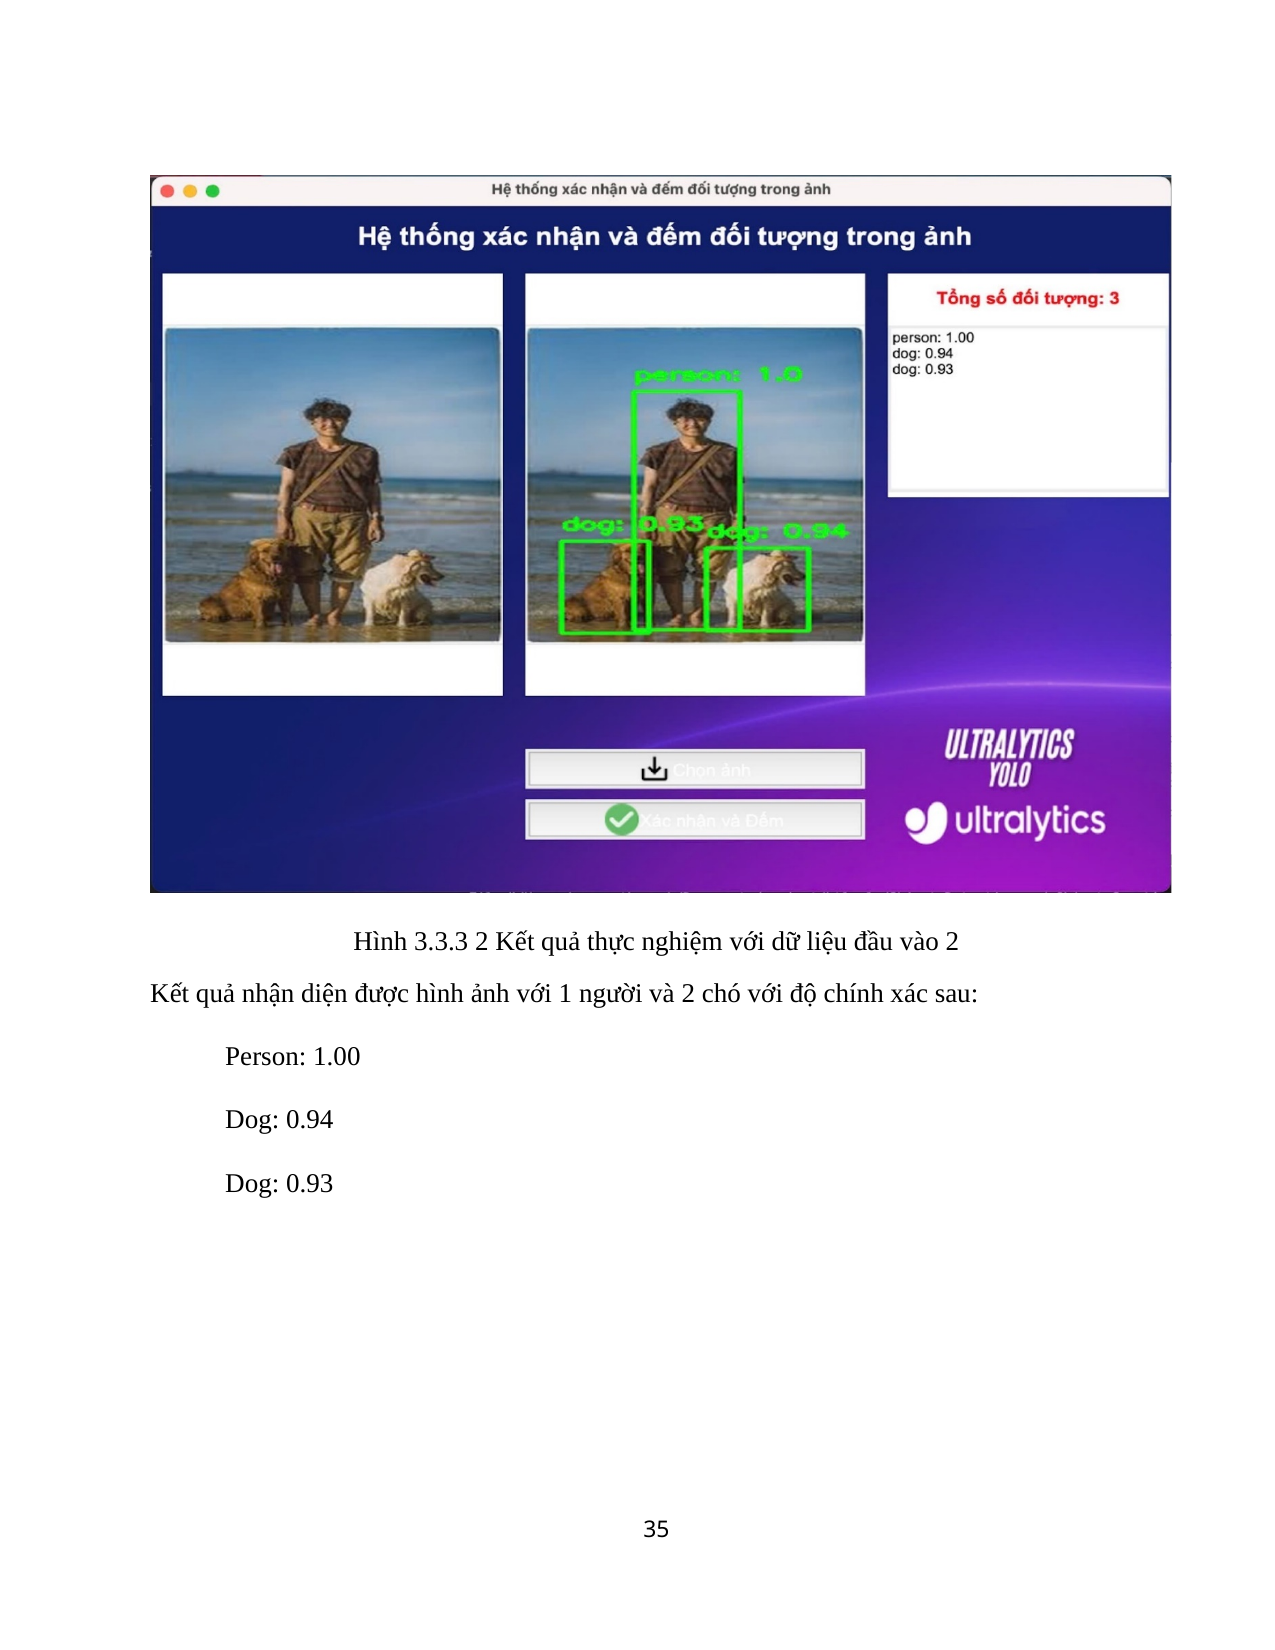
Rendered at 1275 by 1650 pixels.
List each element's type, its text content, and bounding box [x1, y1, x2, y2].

text Dog: 0.93 [225, 1167, 1162, 1198]
text Dog: 0.94 [225, 1103, 1162, 1134]
text Kết quả nhận diện được hình ảnh với 1 người và 2 chó với độ chính xác sau: [150, 977, 1162, 1008]
text Hình 3.3.3 2 Kết quả thực nghiệm với dữ liệu đầu vào 2 [150, 925, 1162, 956]
picture [150, 175, 1172, 893]
text Person: 1.00 [225, 1040, 1162, 1071]
